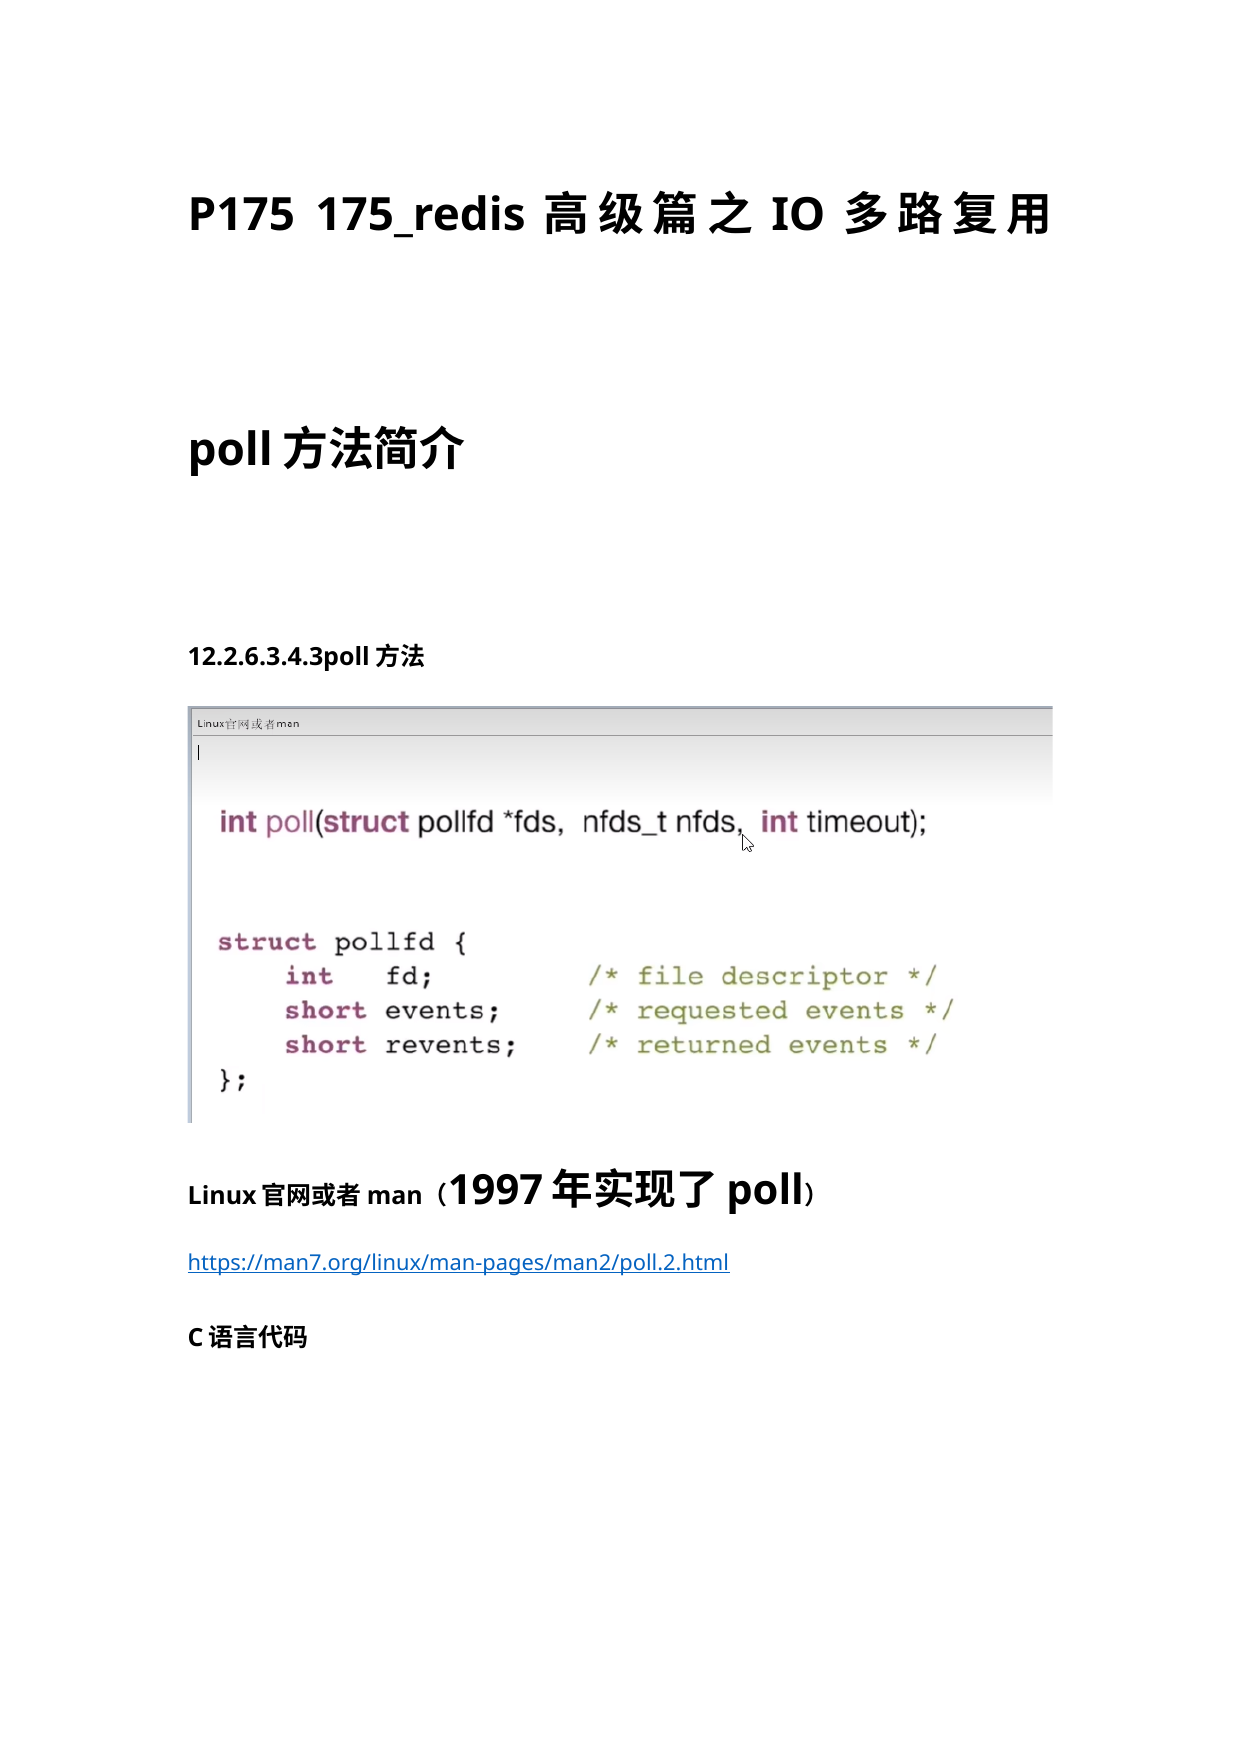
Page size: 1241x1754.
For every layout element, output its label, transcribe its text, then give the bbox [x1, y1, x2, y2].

subtitle Linux官网或者man（1997年实现了poll） [187, 1153, 1053, 1218]
subtitle C语言代码 [187, 1303, 1053, 1368]
subtitle 12.2.6.3.4.3poll方法 [187, 622, 1053, 687]
text https://man7.org/linux/man-pages/man2/poll.2.html [187, 1245, 1053, 1278]
picture [187, 706, 1053, 1123]
subtitle P175 175_redis高级篇之IO多路复用poll方法简介 [187, 162, 1053, 494]
